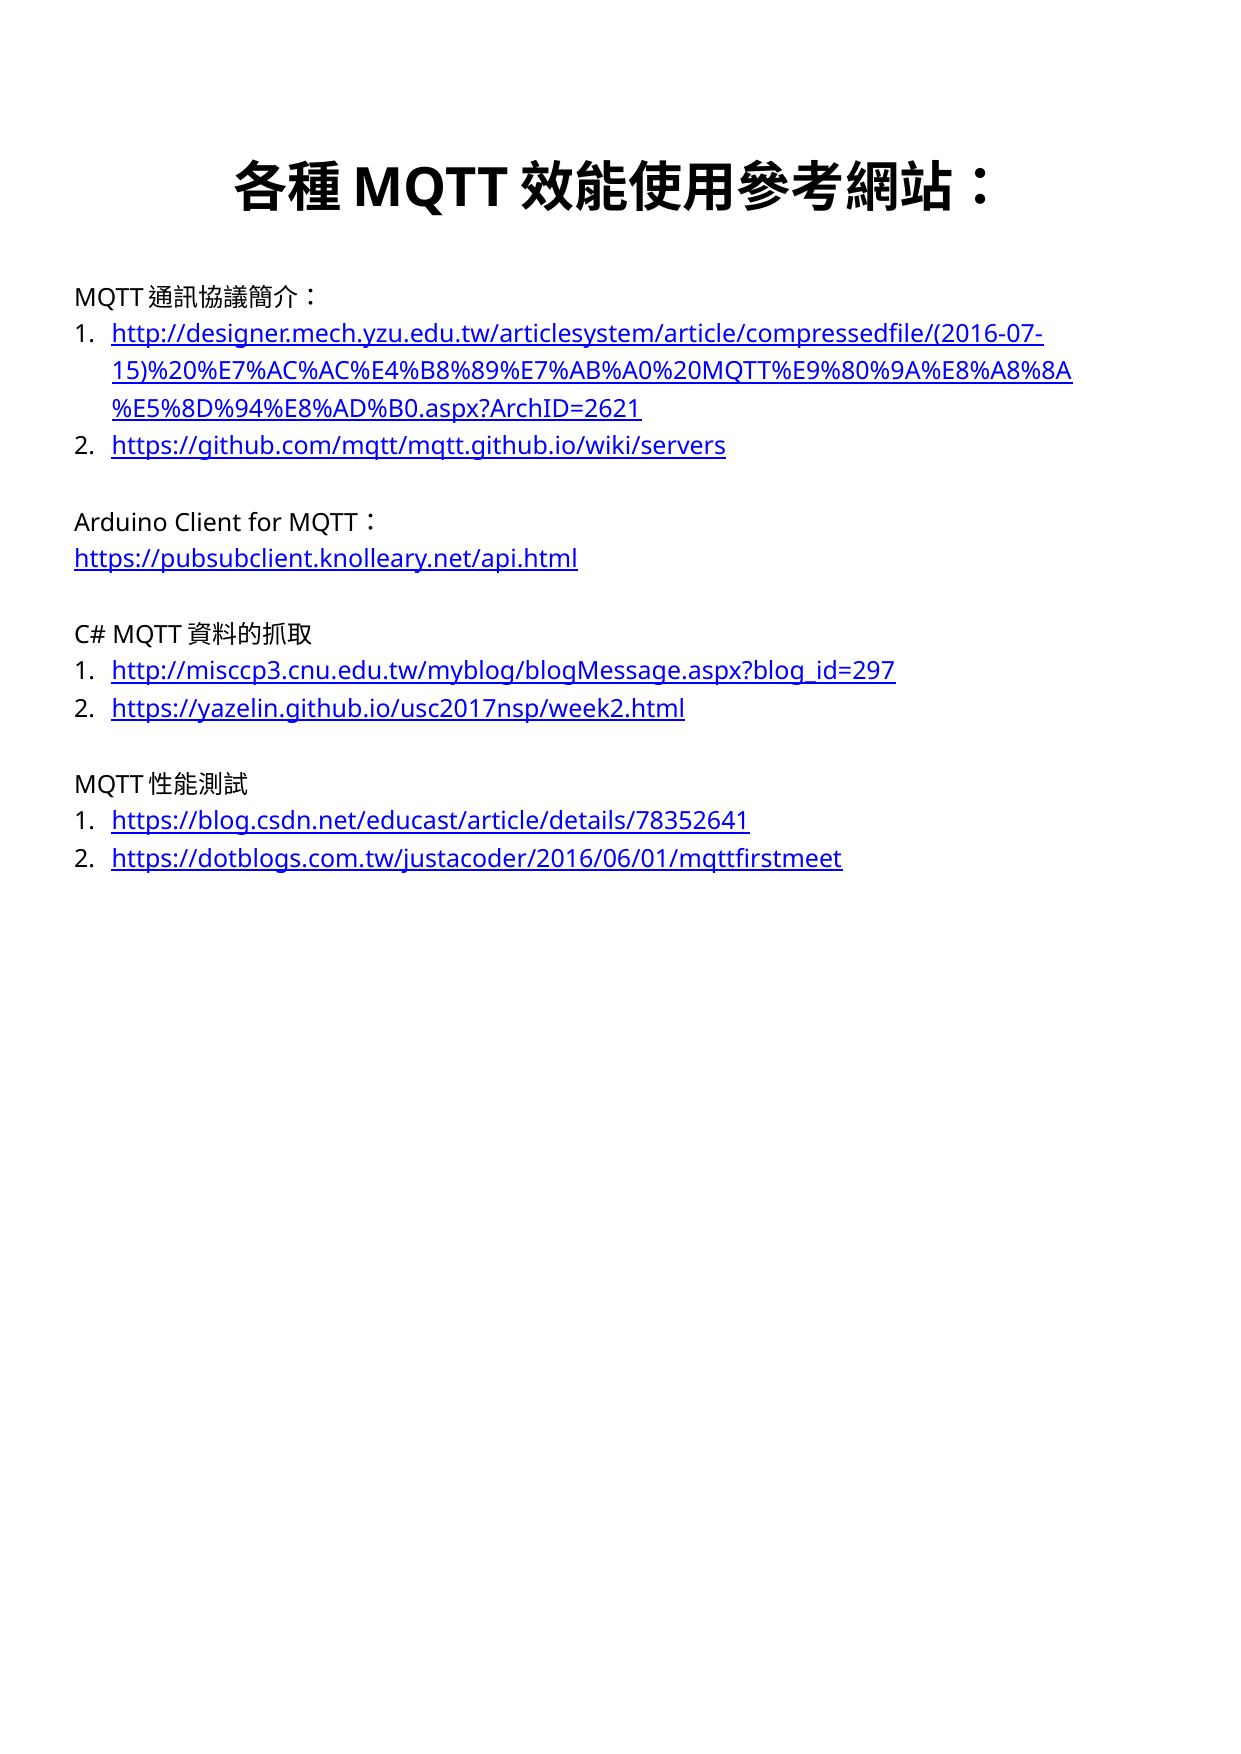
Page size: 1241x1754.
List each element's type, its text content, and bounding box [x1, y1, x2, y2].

text C# MQTT資料的抓取 [74, 614, 1167, 651]
list http://misccp3.cnu.edu.tw/myblog/blogMessage.aspx?blog_id=297 [74, 651, 1167, 689]
text 各種MQTT效能使用參考網站： [74, 126, 1167, 239]
text MQTT性能測試 [74, 764, 1167, 801]
text MQTT通訊協議簡介： [74, 276, 1167, 314]
list http://designer.mech.yzu.edu.tw/articlesystem/article/compressedfile/(2016-07-15)%20%E7%AC%AC%E4%B8%89%E7%AB%A0%20MQTT%E9%80%9A%E8%A8%8A%E5%8D%94%E8%AD%B0.aspx?ArchID=2621 [74, 314, 1167, 426]
list https://github.com/mqtt/mqtt.github.io/wiki/servers [74, 426, 1167, 464]
text Arduino Client for MQTT： [74, 501, 1167, 539]
list https://dotblogs.com.tw/justacoder/2016/06/01/mqttfirstmeet [74, 839, 1167, 876]
text https://pubsubclient.knolleary.net/api.html [74, 539, 1167, 576]
list https://blog.csdn.net/educast/article/details/78352641 [74, 801, 1167, 839]
list https://yazelin.github.io/usc2017nsp/week2.html [74, 689, 1167, 726]
